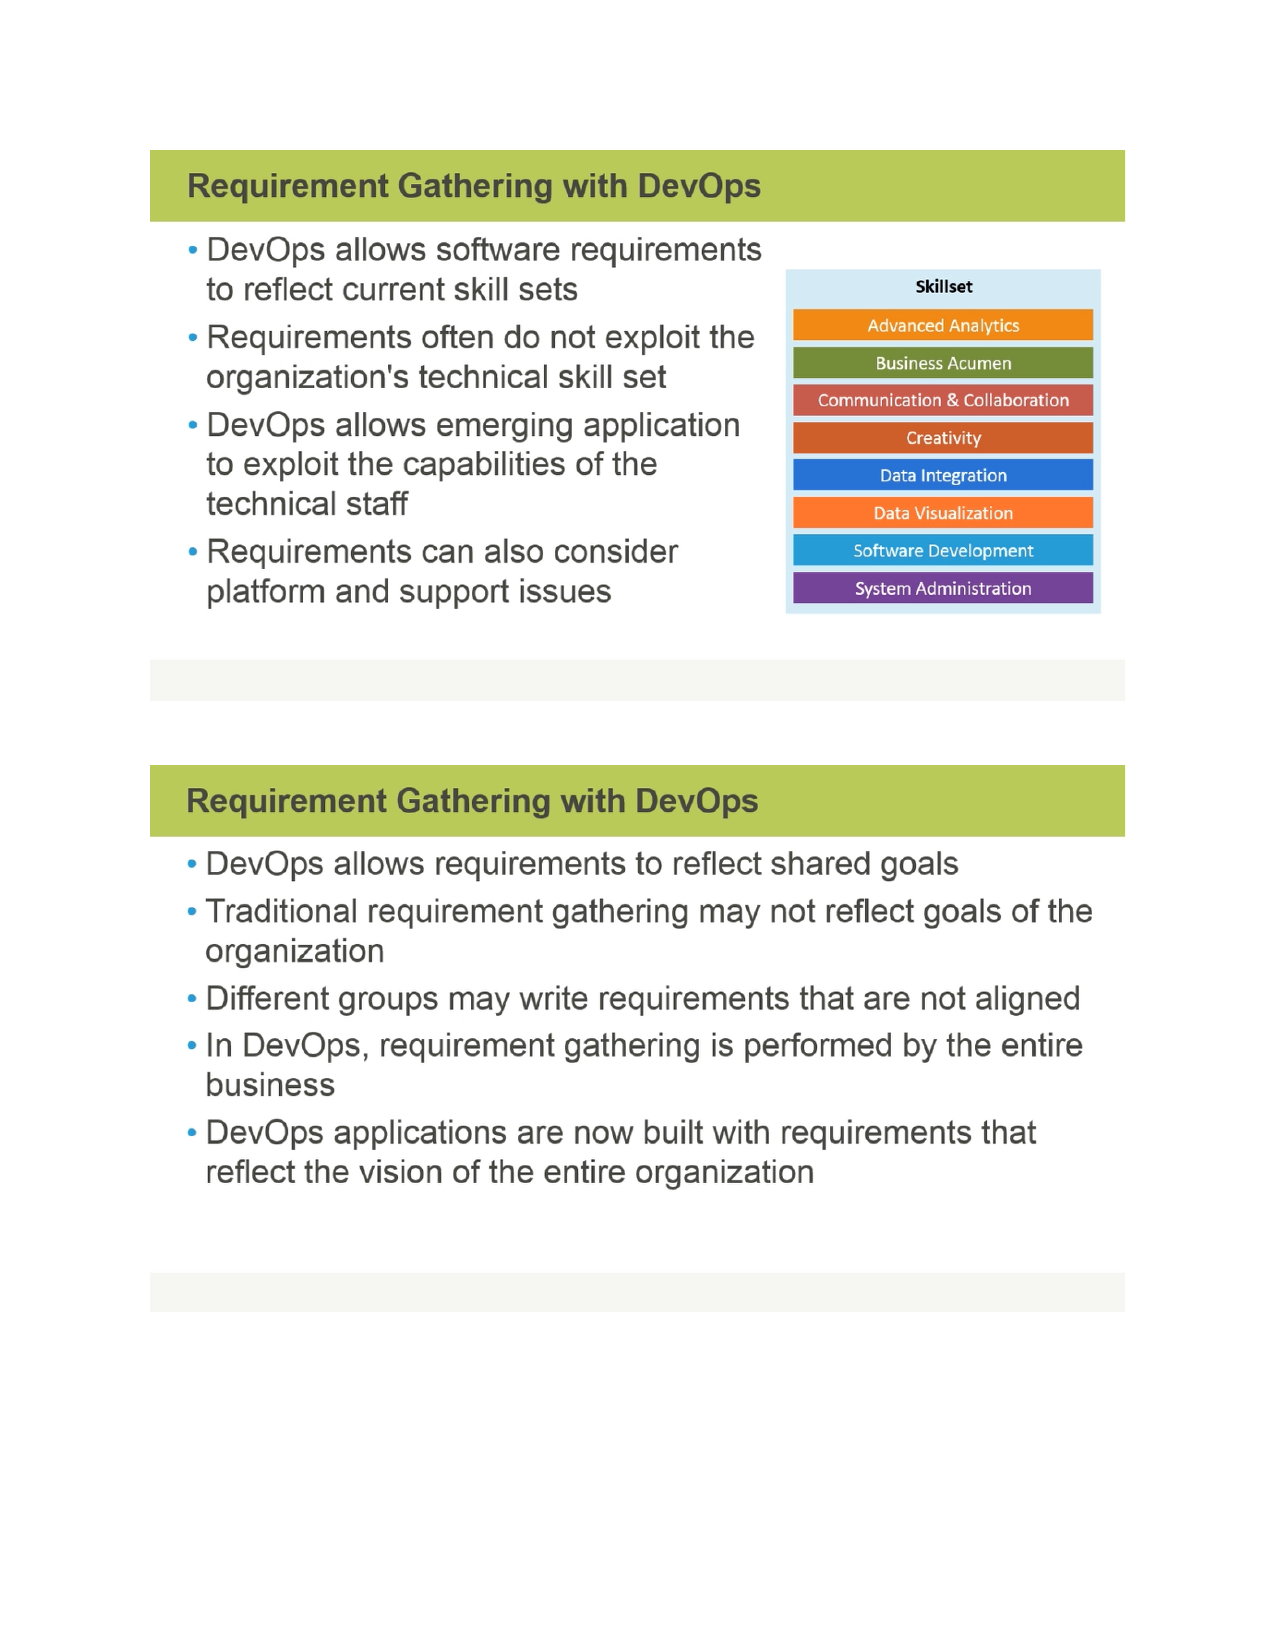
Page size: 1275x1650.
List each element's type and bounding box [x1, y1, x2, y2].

picture [150, 150, 1125, 701]
picture [150, 765, 1125, 1312]
